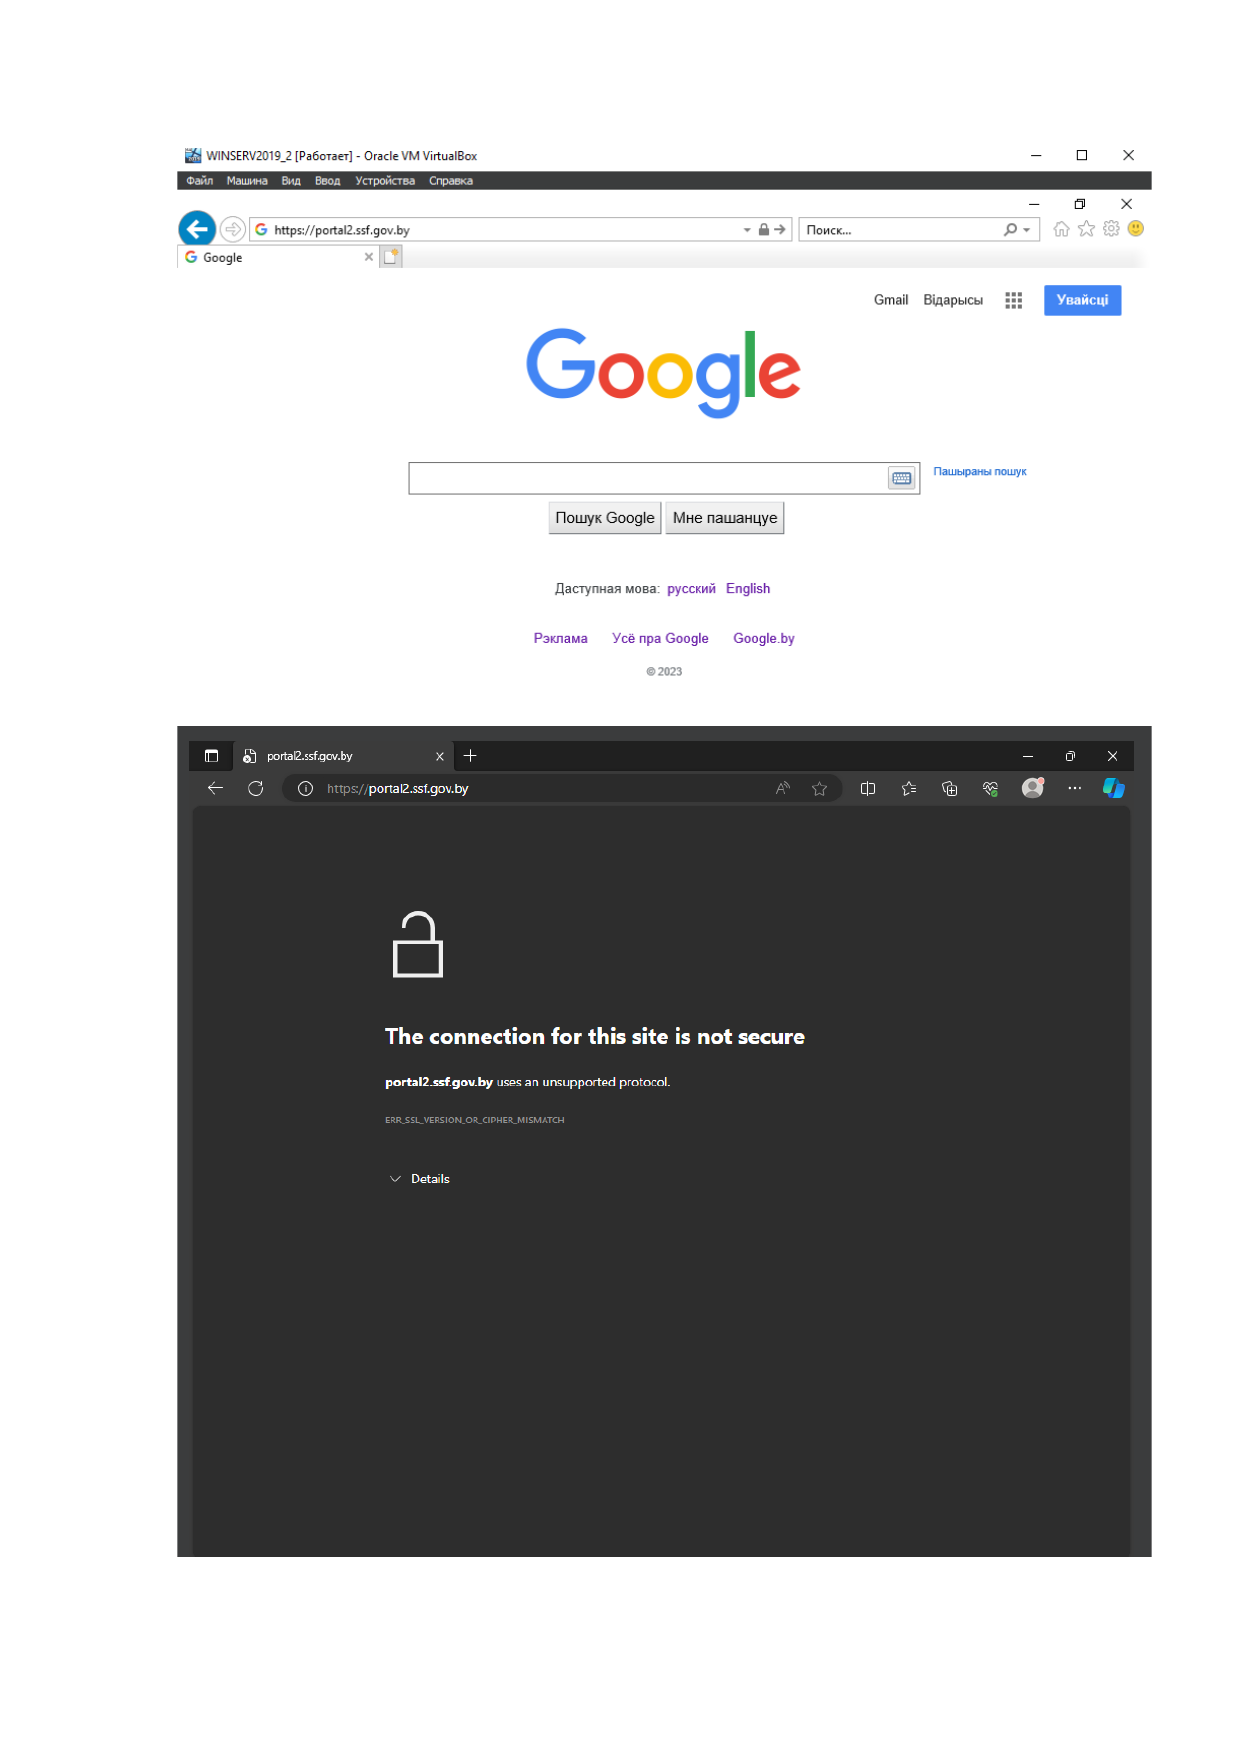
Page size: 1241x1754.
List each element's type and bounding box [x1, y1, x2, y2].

picture [177, 726, 1152, 1557]
picture [177, 148, 1152, 708]
